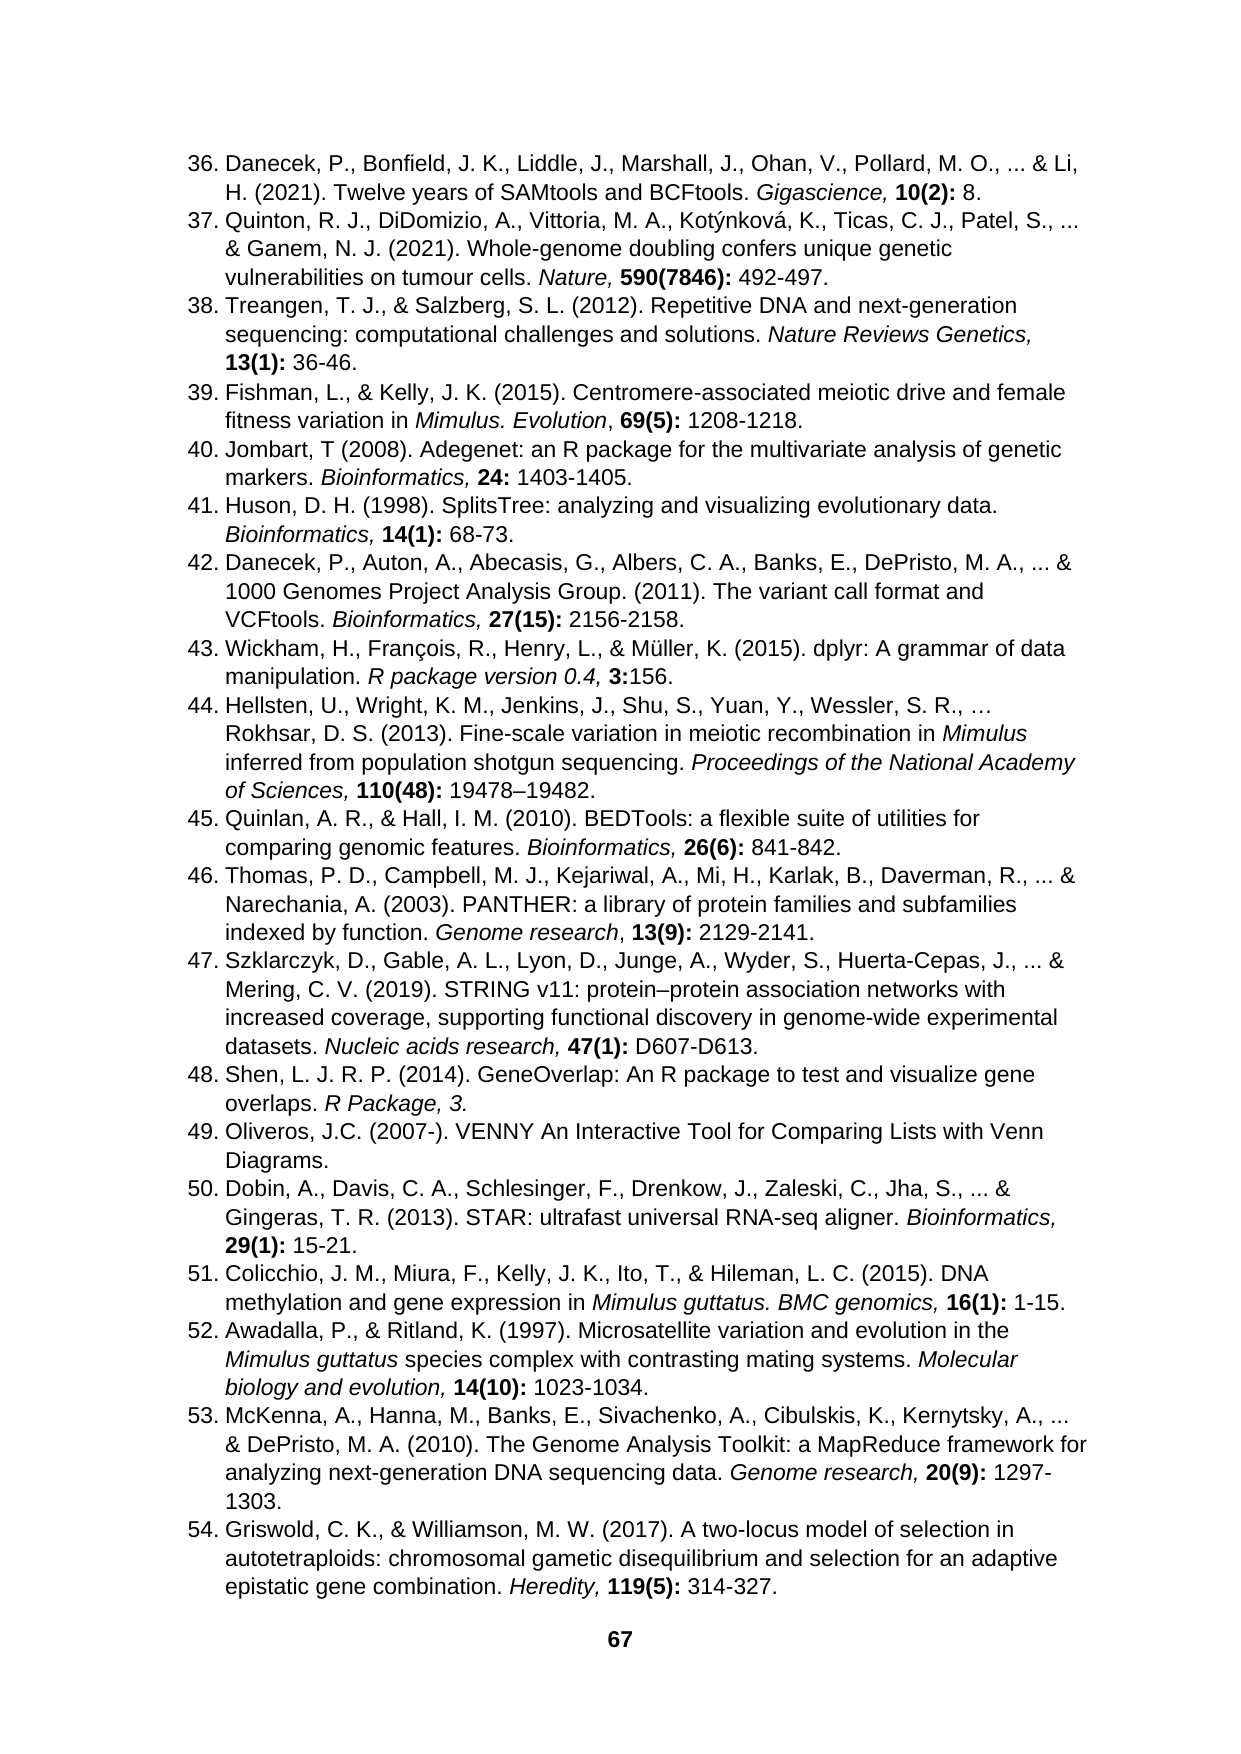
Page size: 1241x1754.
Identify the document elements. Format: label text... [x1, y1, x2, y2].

list Quinlan, A. R., & Hall, I. M. (2010). BEDTools: a flexible suite of utilities for comparing genomic features. Bioinformatics, 26(6): 841-842. [187, 805, 1090, 860]
list Jombart, T (2008). Adegenet: an R package for the multivariate analysis of genetic markers. Bioinformatics, 24: 1403-1405. [187, 436, 1090, 490]
list Szklarczyk, D., Gable, A. L., Lyon, D., Junge, A., Wyder, S., Huerta-Cepas, J., ... & Mering, C. V. (2019). STRING v11: protein–protein association networks with increased coverage, supporting functional discovery in genome-wide experimental datasets. Nucleic acids research, 47(1): D607-D613. [187, 947, 1090, 1059]
list Griswold, C. K., & Williamson, M. W. (2017). A two-locus model of selection in autotetraploids: chromosomal gametic disequilibrium and selection for an adaptive epistatic gene combination. Heredity, 119(5): 314-327. [187, 1516, 1090, 1599]
list Quinton, R. J., DiDomizio, A., Vittoria, M. A., Kotýnková, K., Ticas, C. J., Patel, S., ... & Ganem, N. J. (2021). Whole-genome doubling confers unique genetic vulnerabilities on tumour cells. Nature, 590(7846): 492-497. [187, 207, 1090, 290]
list McKenna, A., Hanna, M., Banks, E., Sivachenko, A., Cibulskis, K., Kernytsky, A., ... & DePristo, M. A. (2010). The Genome Analysis Toolkit: a MapReduce framework for analyzing next-generation DNA sequencing data. Genome research, 20(9): 1297-1303. [187, 1402, 1090, 1514]
list Hellsten, U., Wright, K. M., Jenkins, J., Shu, S., Yuan, Y., Wessler, S. R., … Rokhsar, D. S. (2013). Fine-scale variation in meiotic recombination in Mimulus inferred from population shotgun sequencing. Proceedings of the National Academy of Sciences, 110(48): 19478–19482. [187, 692, 1090, 803]
list Colicchio, J. M., Miura, F., Kelly, J. K., Ito, T., & Hileman, L. C. (2015). DNA methylation and gene expression in Mimulus guttatus. BMC genomics, 16(1): 1-15. [187, 1260, 1090, 1315]
list Awadalla, P., & Ritland, K. (1997). Microsatellite variation and evolution in the Mimulus guttatus species complex with contrasting mating systems. Molecular biology and evolution, 14(10): 1023-1034. [187, 1317, 1090, 1400]
list Danecek, P., Auton, A., Abecasis, G., Albers, C. A., Banks, E., DePristo, M. A., ... & 1000 Genomes Project Analysis Group. (2011). The variant call format and VCFtools. Bioinformatics, 27(15): 2156-2158. [187, 549, 1090, 633]
list Shen, L. J. R. P. (2014). GeneOverlap: An R package to test and visualize gene overlaps. R Package, 3. [187, 1061, 1090, 1116]
list Dobin, A., Davis, C. A., Schlesinger, F., Drenkow, J., Zaleski, C., Jha, S., ... & Gingeras, T. R. (2013). STAR: ultrafast universal RNA-seq aligner. Bioinformatics, 29(1): 15-21. [187, 1175, 1090, 1258]
list Treangen, T. J., & Salzberg, S. L. (2012). Repetitive DNA and next-generation sequencing: computational challenges and solutions. Nature Reviews Genetics, 13(1): 36-46. [187, 292, 1090, 375]
list Oliveros, J.C. (2007-). VENNY An Interactive Tool for Comparing Lists with Venn Diagrams. [187, 1118, 1090, 1173]
list Danecek, P., Bonfield, J. K., Liddle, J., Marshall, J., Ohan, V., Pollard, M. O., ... & Li, H. (2021). Twelve years of SAMtools and BCFtools. Gigascience, 10(2): 8. [187, 150, 1090, 205]
list Wickham, H., François, R., Henry, L., & Müller, K. (2015). dplyr: A grammar of data manipulation. R package version 0.4, 3:156. [187, 635, 1090, 689]
list Huson, D. H. (1998). SplitsTree: analyzing and visualizing evolutionary data. Bioinformatics, 14(1): 68-73. [187, 492, 1090, 547]
list Fishman, L., & Kelly, J. K. (2015). Centromere‐associated meiotic drive and female fitness variation in Mimulus. Evolution, 69(5): 1208-1218. [187, 377, 1090, 433]
list Thomas, P. D., Campbell, M. J., Kejariwal, A., Mi, H., Karlak, B., Daverman, R., ... & Narechania, A. (2003). PANTHER: a library of protein families and subfamilies indexed by function. Genome research, 13(9): 2129-2141. [187, 862, 1090, 945]
